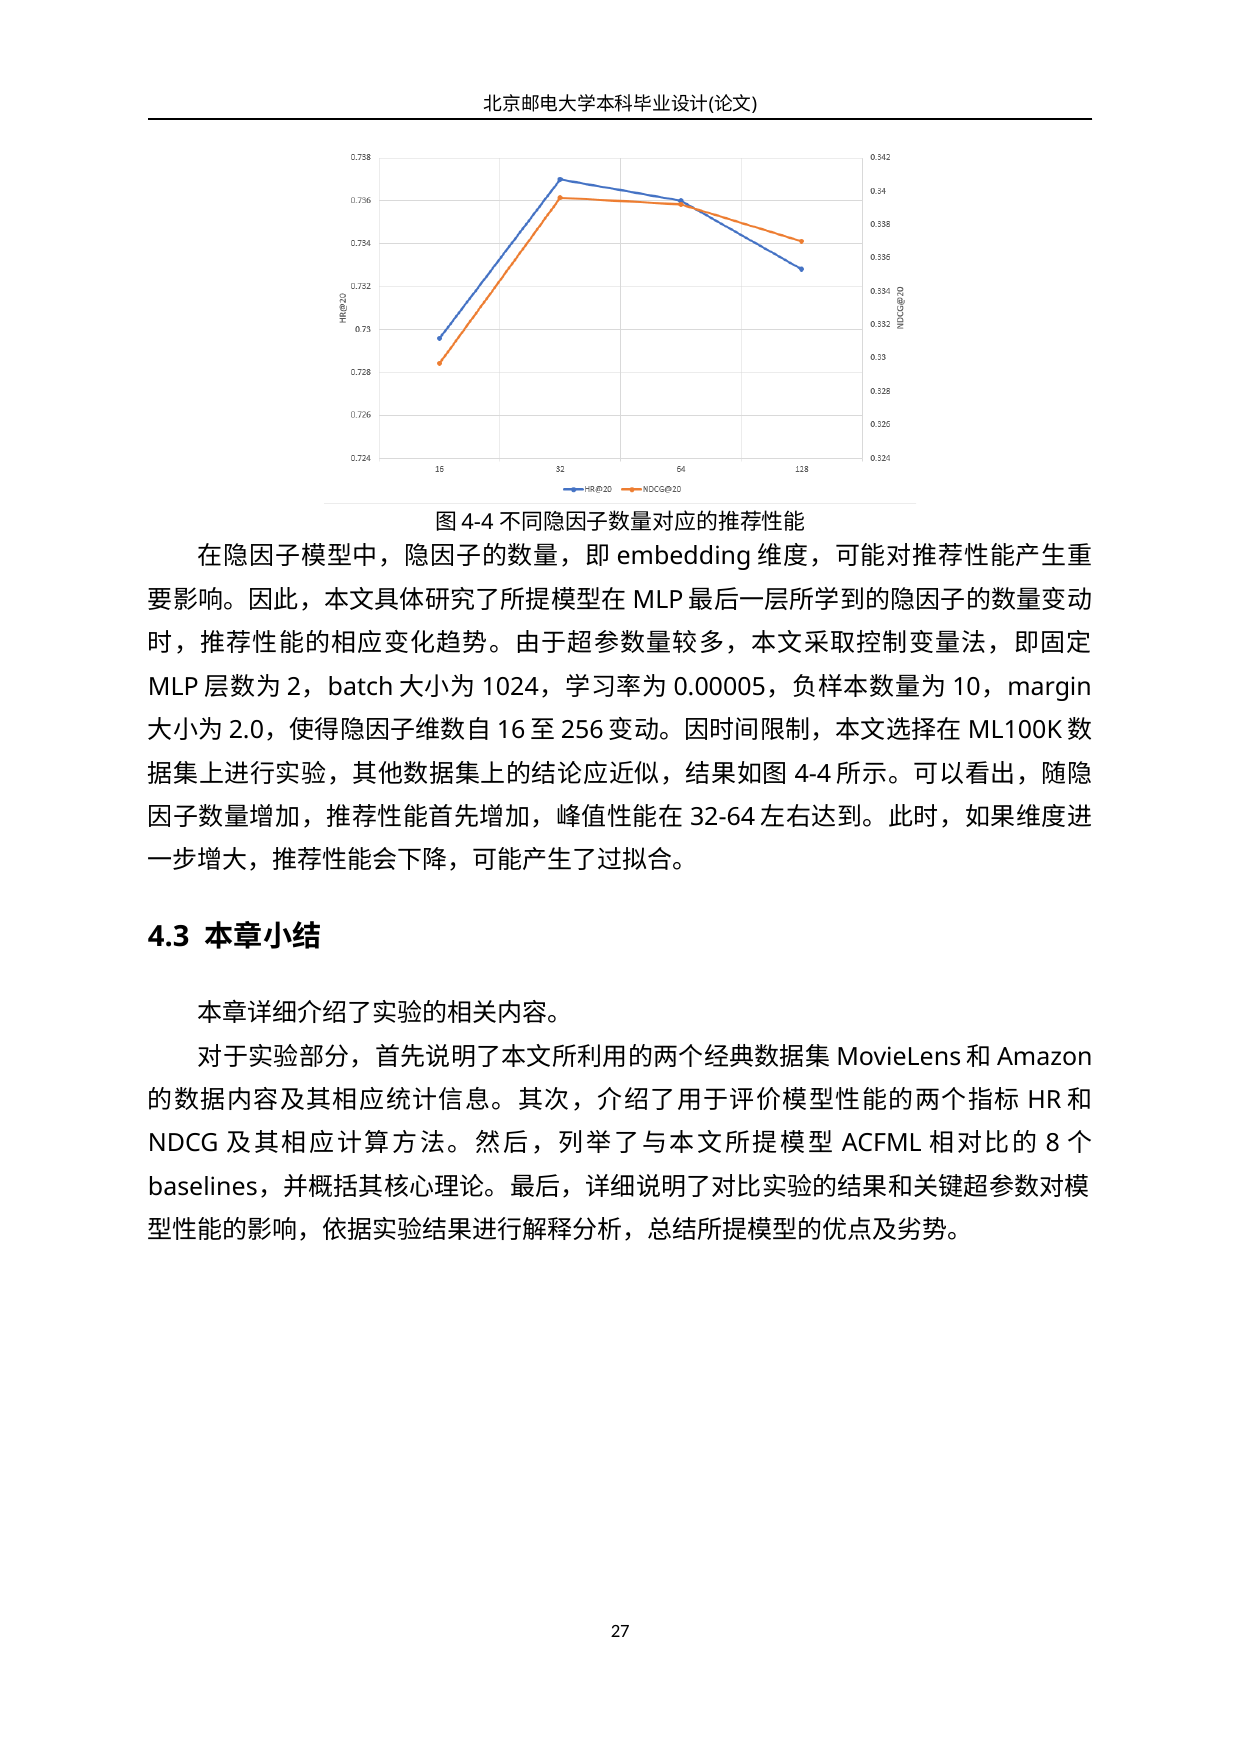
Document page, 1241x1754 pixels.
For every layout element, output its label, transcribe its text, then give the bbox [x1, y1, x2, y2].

text 本章详细介绍了实验的相关内容。 [148, 992, 1092, 1029]
text 在隐因子模型中，隐因子的数量，即embedding维度，可能对推荐性能产生重要影响。因此，本文具体研究了所提模型在MLP最后一层所学到的隐因子的数量变动时，推荐性能的相应变化趋势。由于超参数量较多，本文采取控制变量法，即固定MLP层数为2，batch大小为1024，学习率为0.00005，负样本数量为10，margin大小为2.0，使得隐因子维数自16至256变动。因时间限制，本文选择在ML100K数据集上进行实验，其他数据集上的结论应近似，结果如图4-4所示。可以看出，随隐因子数量增加，推荐性能首先增加，峰值性能在32-64左右达到。此时，如果维度进一步增大，推荐性能会下降，可能产生了过拟合。 [148, 536, 1092, 876]
text 图4-4 不同隐因子数量对应的推荐性能 [148, 504, 1092, 536]
text 对于实验部分，首先说明了本文所利用的两个经典数据集MovieLens和Amazon的数据内容及其相应统计信息。其次，介绍了用于评价模型性能的两个指标HR和NDCG及其相应计算方法。然后，列举了与本文所提模型ACFML相对比的8个baselines，并概括其核心理论。最后，详细说明了对比实验的结果和关键超参数对模型性能的影响，依据实验结果进行解释分析，总结所提模型的优点及劣势。 [148, 1036, 1092, 1246]
picture [324, 147, 917, 504]
subtitle 4.3 本章小结 [148, 912, 1092, 955]
